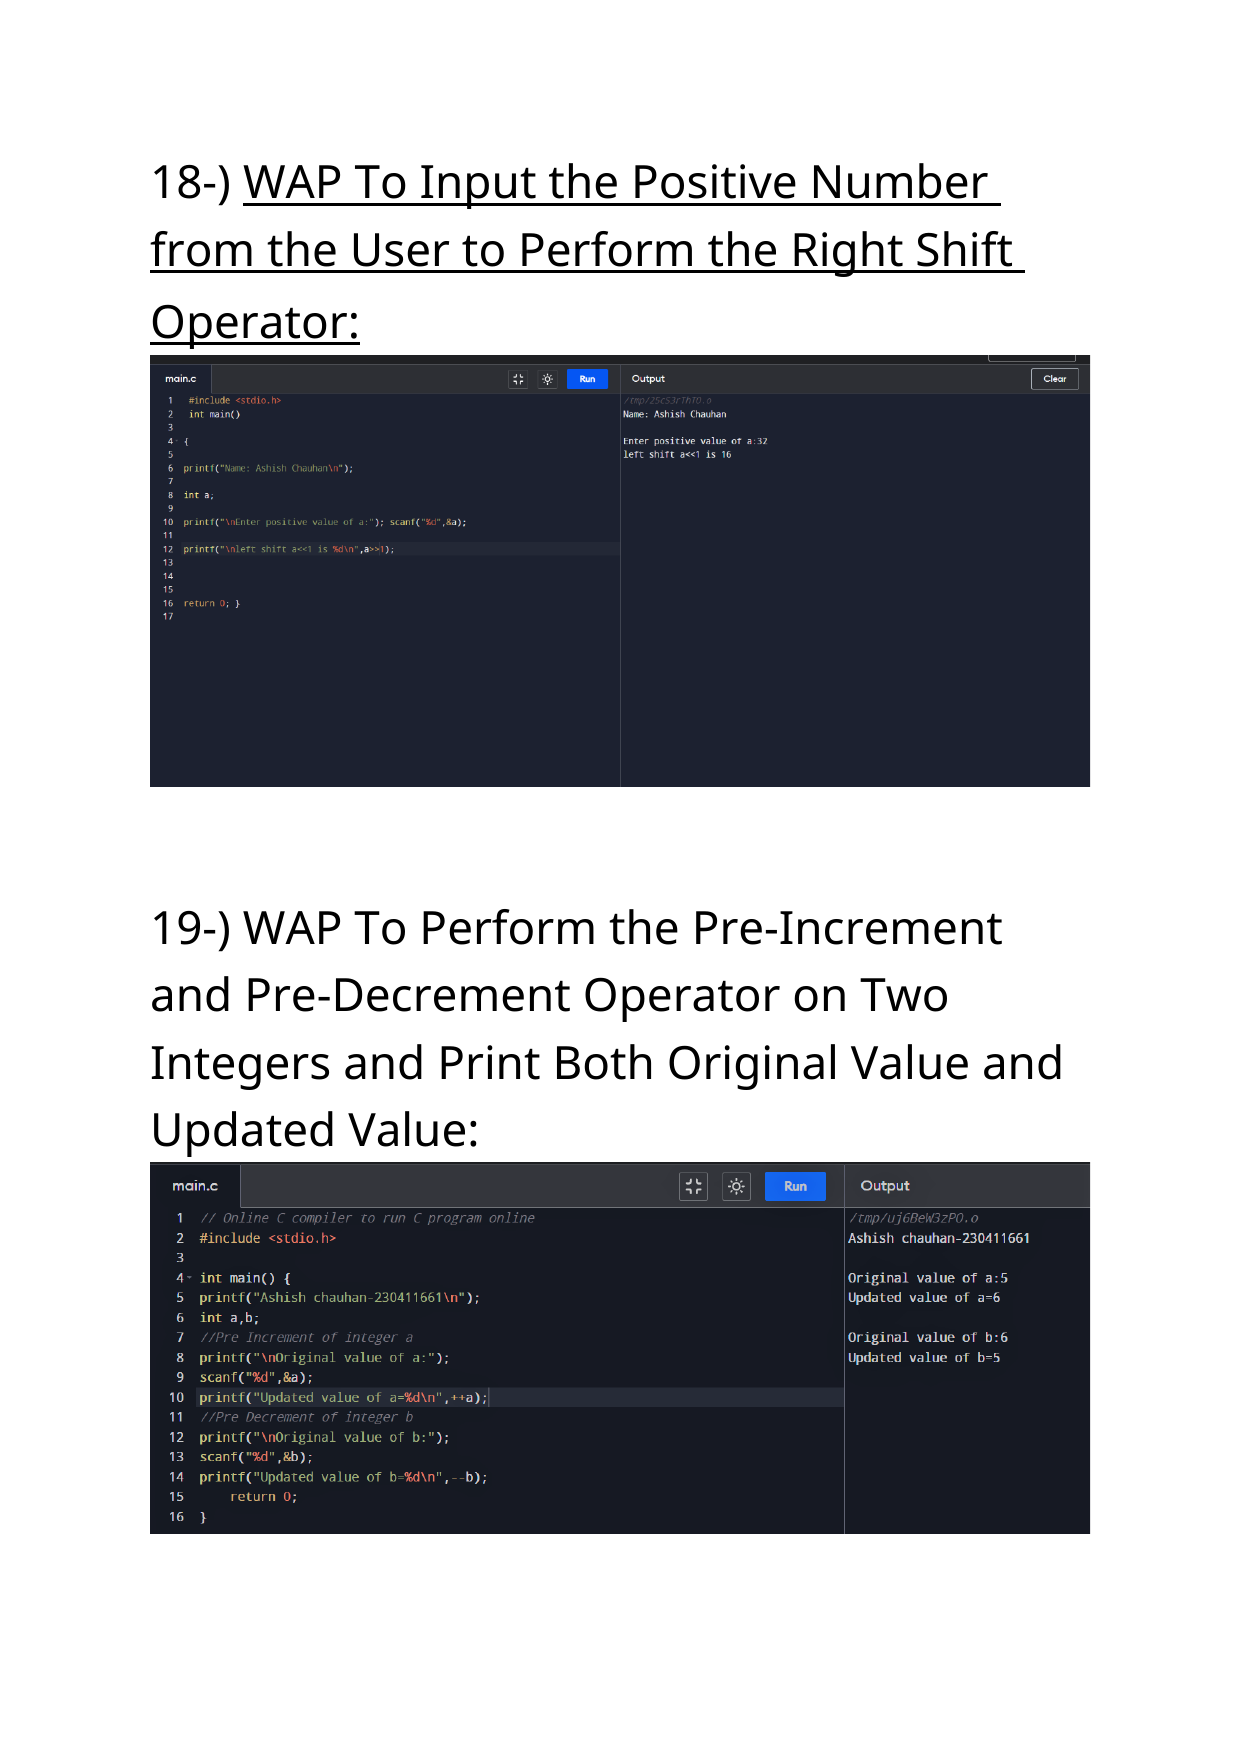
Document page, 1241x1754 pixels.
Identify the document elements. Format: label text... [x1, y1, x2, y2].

picture [150, 355, 1091, 787]
picture [150, 1162, 1091, 1534]
text 19-) WAP To Perform the Pre-Increment and Pre-Decrement Operator on Two Integers and Print Both Original Value and Updated Value: [150, 896, 1090, 1162]
text 18-) WAP To Input the Positive Number from the User to Perform the Right Shift Operator: [150, 150, 1090, 355]
